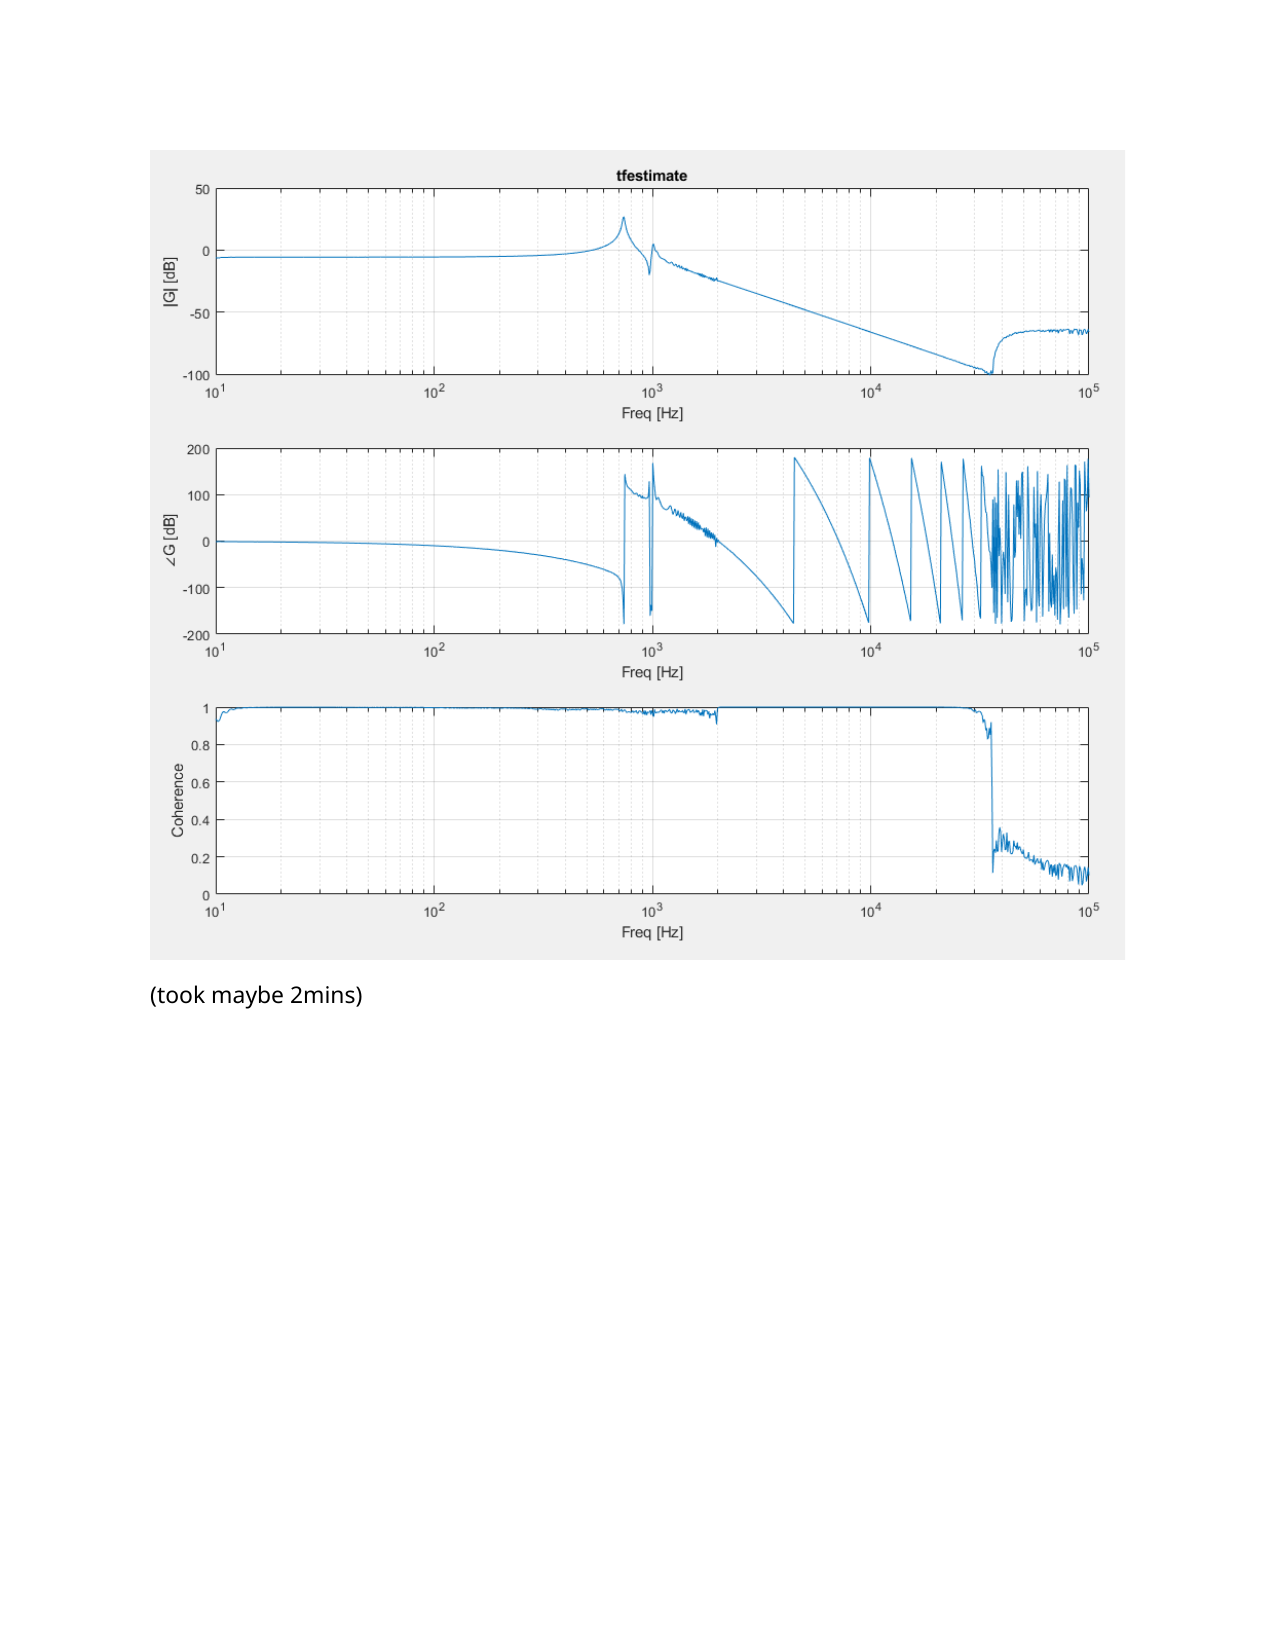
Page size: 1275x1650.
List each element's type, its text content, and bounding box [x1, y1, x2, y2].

text (took maybe 2mins) [150, 979, 1125, 1010]
picture [150, 150, 1125, 960]
